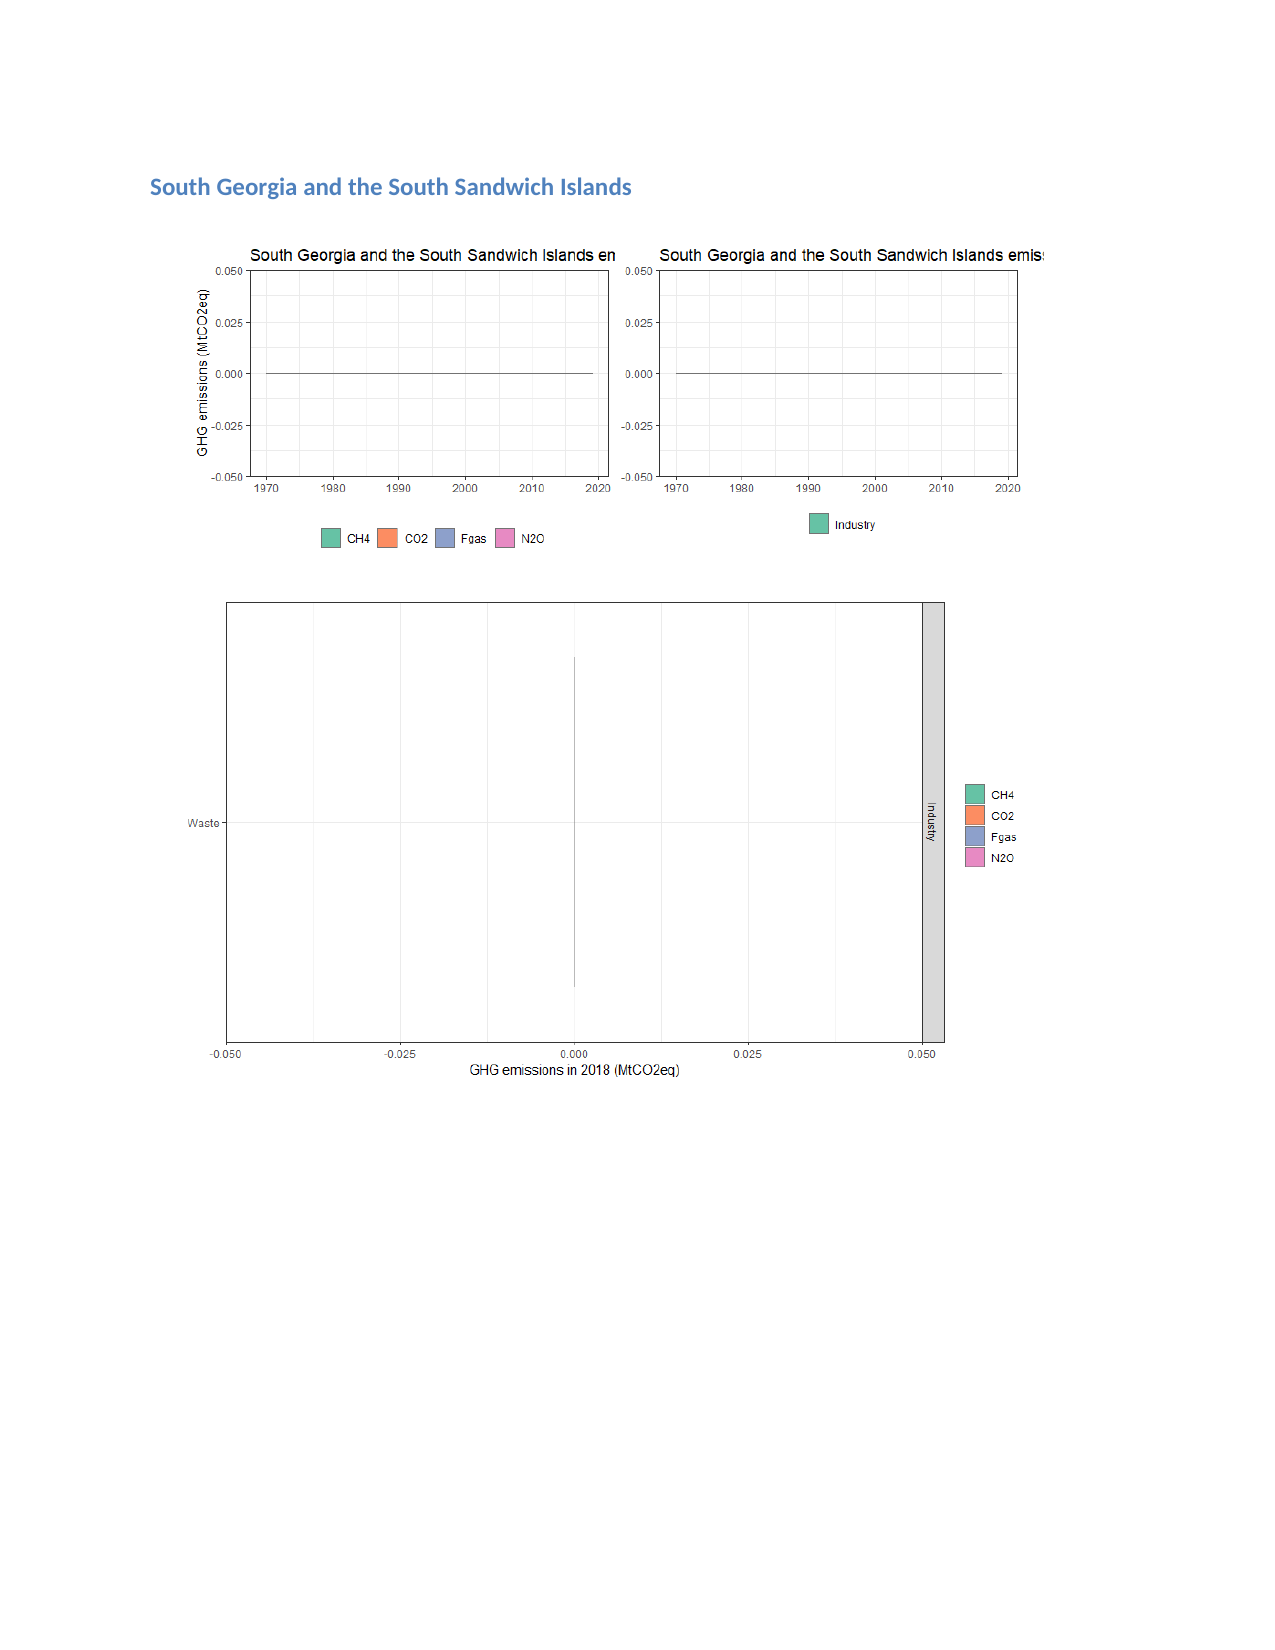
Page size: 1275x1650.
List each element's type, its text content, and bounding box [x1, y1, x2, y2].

picture [168, 220, 1044, 1096]
subtitle South Georgia and the South Sandwich Islands [150, 171, 1125, 201]
